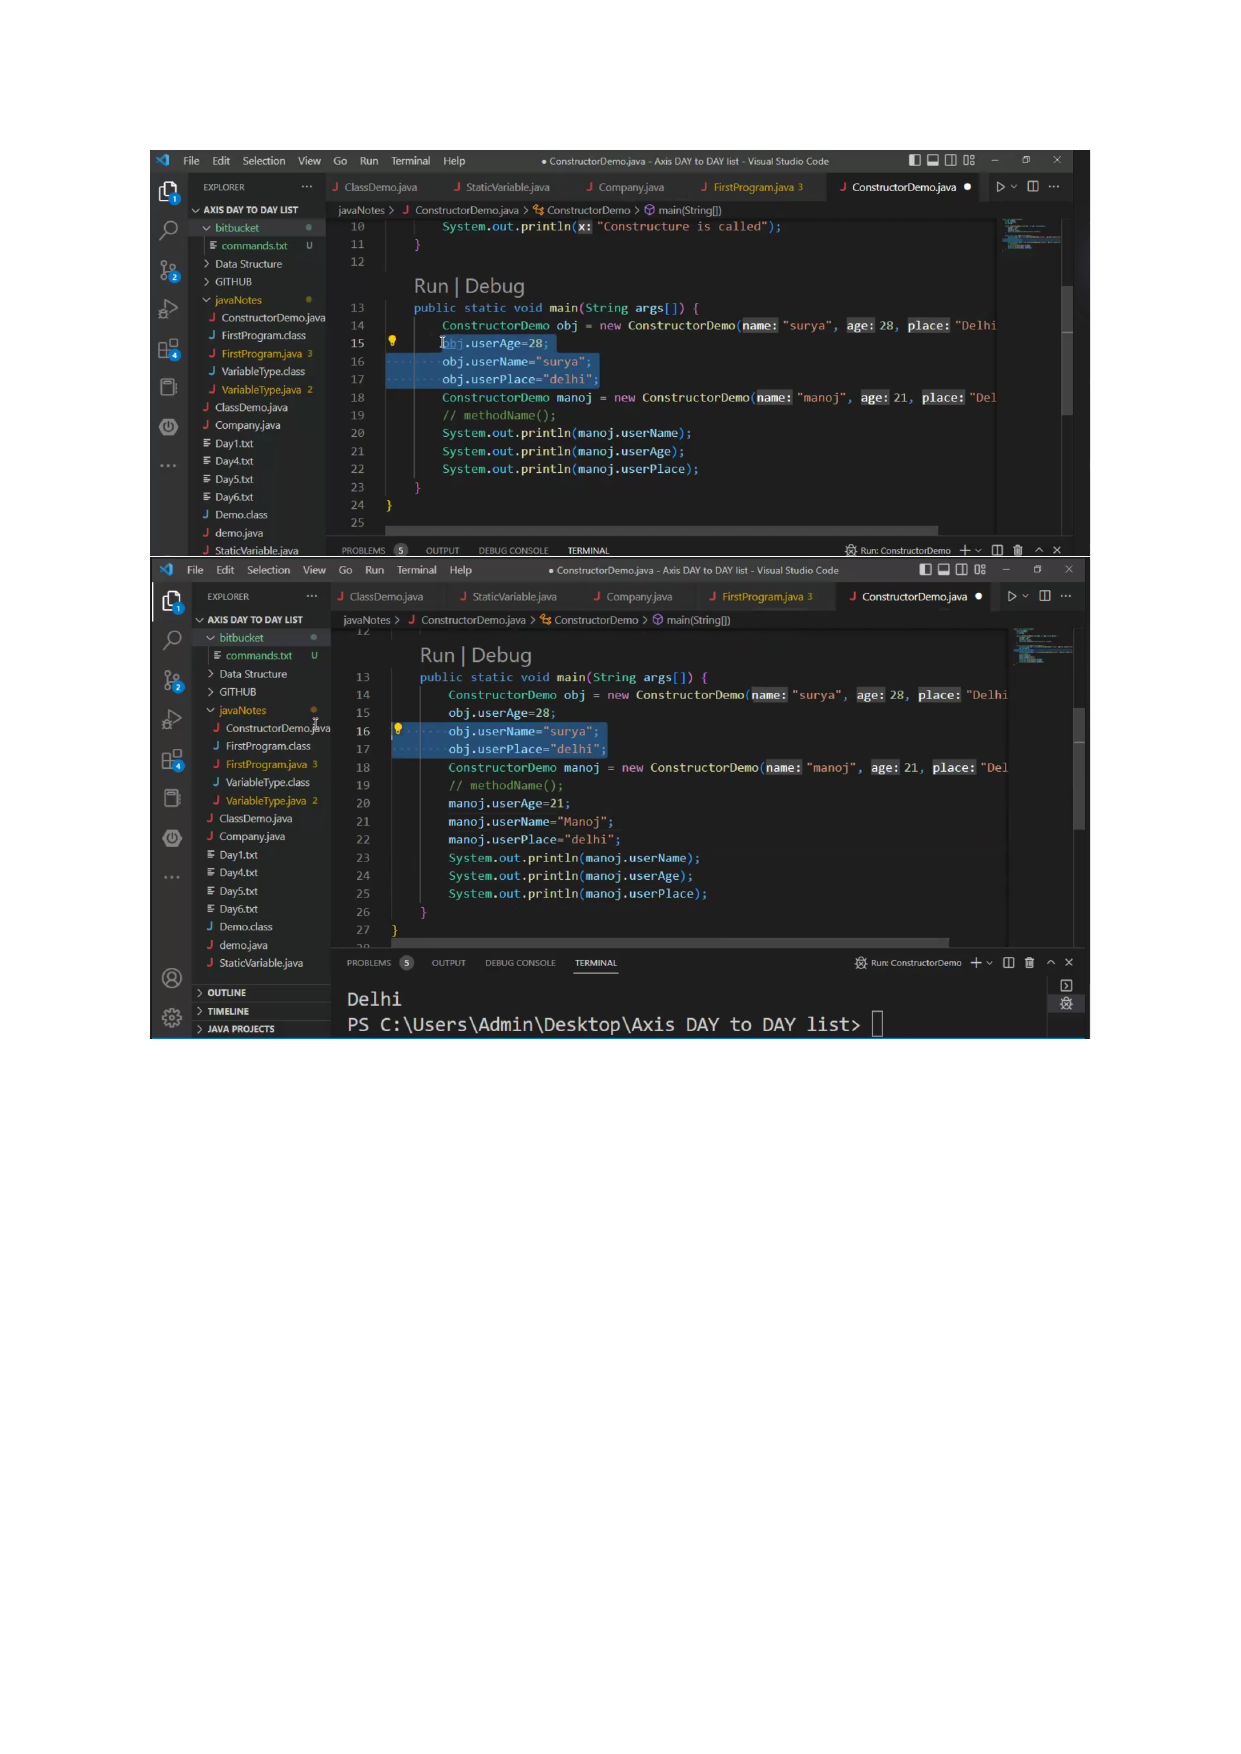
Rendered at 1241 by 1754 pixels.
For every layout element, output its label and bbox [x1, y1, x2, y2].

picture [150, 150, 1091, 556]
picture [150, 557, 1091, 1039]
